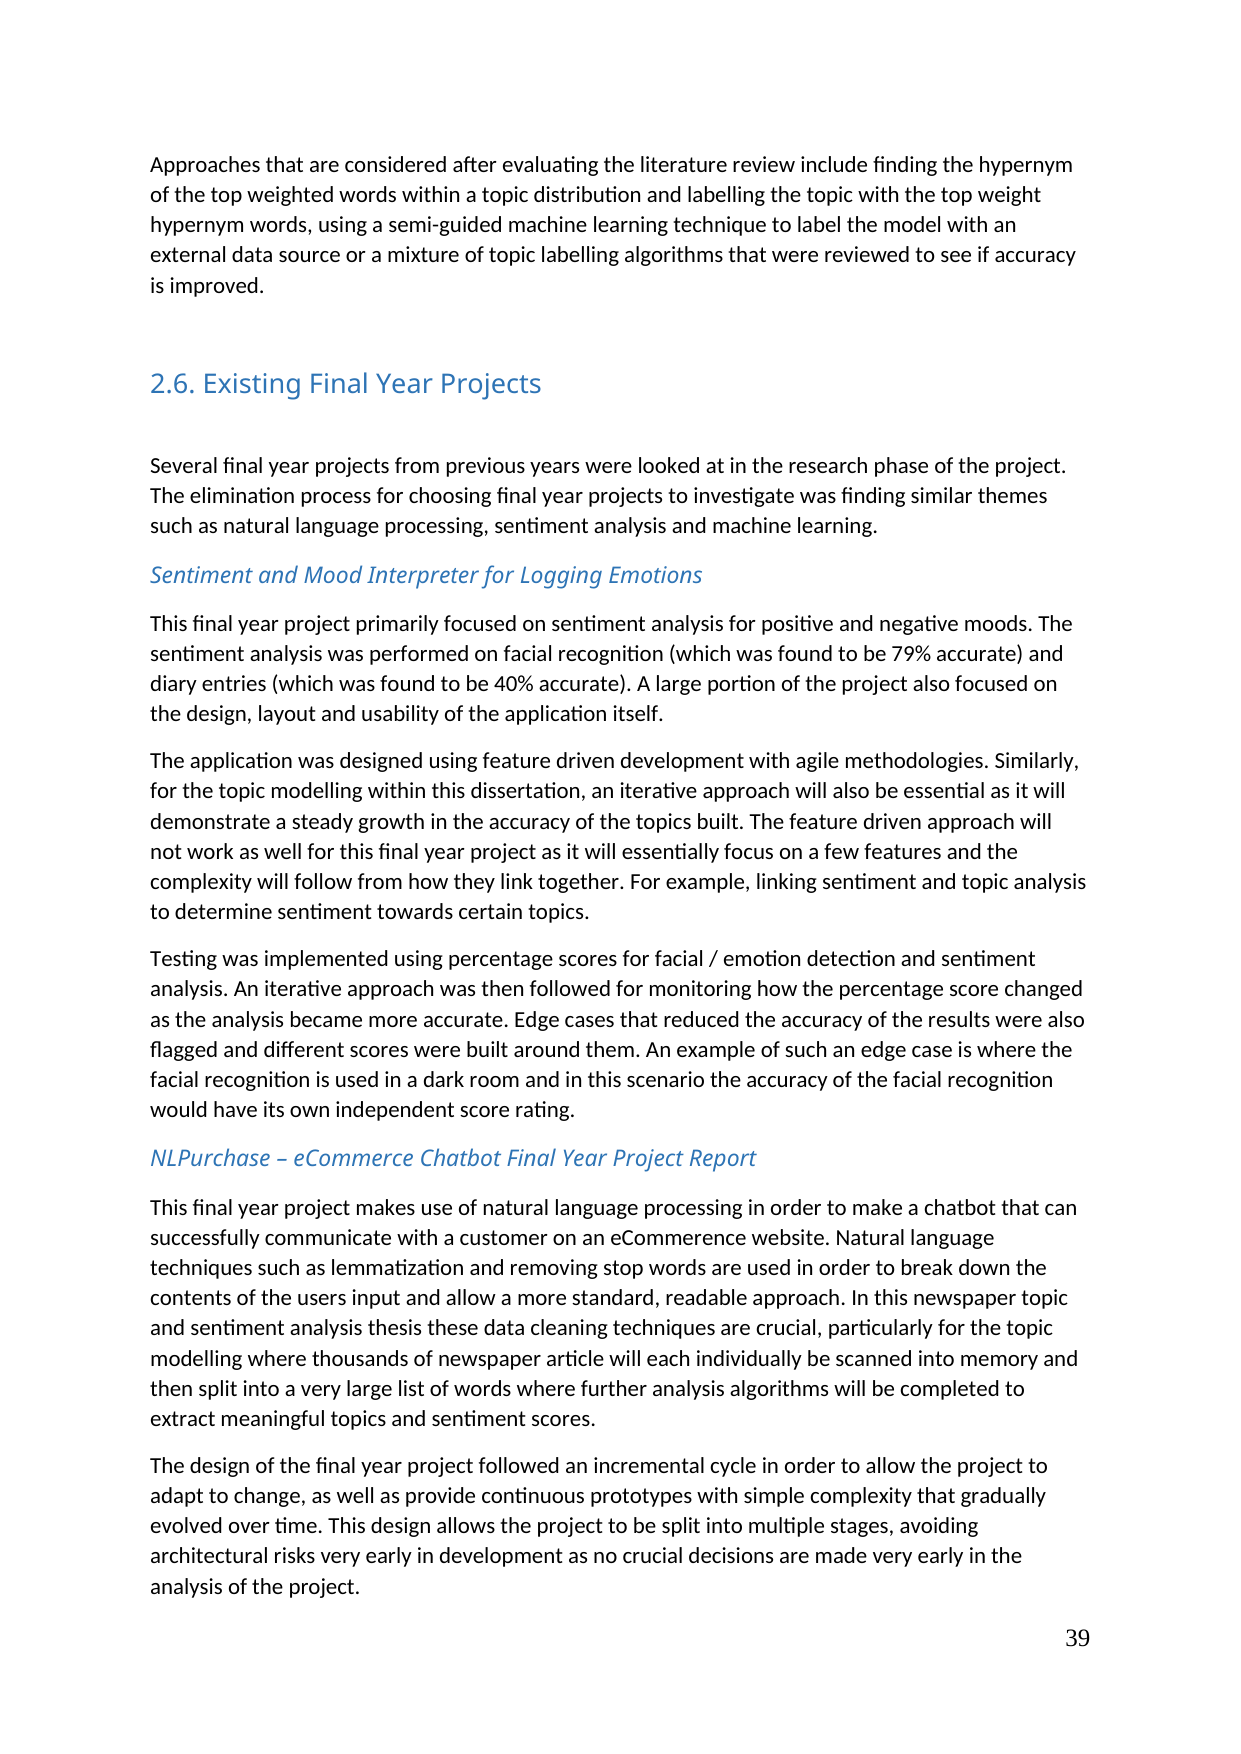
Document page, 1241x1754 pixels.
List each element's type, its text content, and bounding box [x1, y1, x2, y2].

text Approaches that are considered after evaluating the literature review include finding the hypernym of the top weighted words within a topic distribution and labelling the topic with the top weight hypernym words, using a semi-guided machine learning technique to label the model with an external data source or a mixture of topic labelling algorithms that were reviewed to see if accuracy is improved. [150, 150, 1090, 299]
text Testing was implemented using percentage scores for facial / emotion detection and sentiment analysis. An iterative approach was then followed for monitoring how the percentage score changed as the analysis became more accurate. Edge cases that reduced the accuracy of the results were also flagged and different scores were built around them. An example of such an edge case is where the facial recognition is used in a dark room and in this scenario the accuracy of the facial recognition would have its own independent score rating. [150, 944, 1090, 1123]
text This final year project makes use of natural language processing in order to make a chatbot that can successfully communicate with a customer on an eCommerence website. Natural language techniques such as lemmatization and removing stop words are used in order to break down the contents of the users input and allow a more standard, readable approach. In this newspaper topic and sentiment analysis thesis these data cleaning techniques are crucial, particularly for the topic modelling where thousands of newspaper article will each individually be scanned into memory and then split into a very large list of words where further analysis algorithms will be completed to extract meaningful topics and sentiment scores. [150, 1193, 1090, 1432]
text Sentiment and Mood Interpreter for Logging Emotions [150, 558, 1090, 590]
text This final year project primarily focused on sentiment analysis for positive and negative moods. The sentiment analysis was performed on facial recognition (which was found to be 79% accurate) and diary entries (which was found to be 40% accurate). A large portion of the project also focused on the design, layout and usability of the application itself. [150, 609, 1090, 728]
text The design of the final year project followed an incremental cycle in order to allow the project to adapt to change, as well as provide continuous prototypes with simple complexity that gradually evolved over time. This design allows the project to be split into multiple stages, avoiding architectural risks very early in development as no crucial decisions are made very early in the analysis of the project. [150, 1451, 1090, 1600]
text The application was designed using feature driven development with agile methodologies. Similarly, for the topic modelling within this dissertation, an iterative approach will also be essential as it will demonstrate a steady growth in the accuracy of the topics built. The feature driven approach will not work as well for this final year project as it will essentially focus on a few features and the complexity will follow from how they link together. For example, linking sentiment and topic analysis to determine sentiment towards certain topics. [150, 746, 1090, 926]
subtitle 2.6. Existing Final Year Projects [150, 364, 1090, 401]
text Several final year projects from previous years were looked at in the research phase of the project. The elimination process for choosing final year projects to investigate was finding similar themes such as natural language processing, sentiment analysis and machine learning. [150, 451, 1090, 540]
text NLPurchase – eCommerce Chatbot Final Year Project Report [150, 1142, 1090, 1173]
